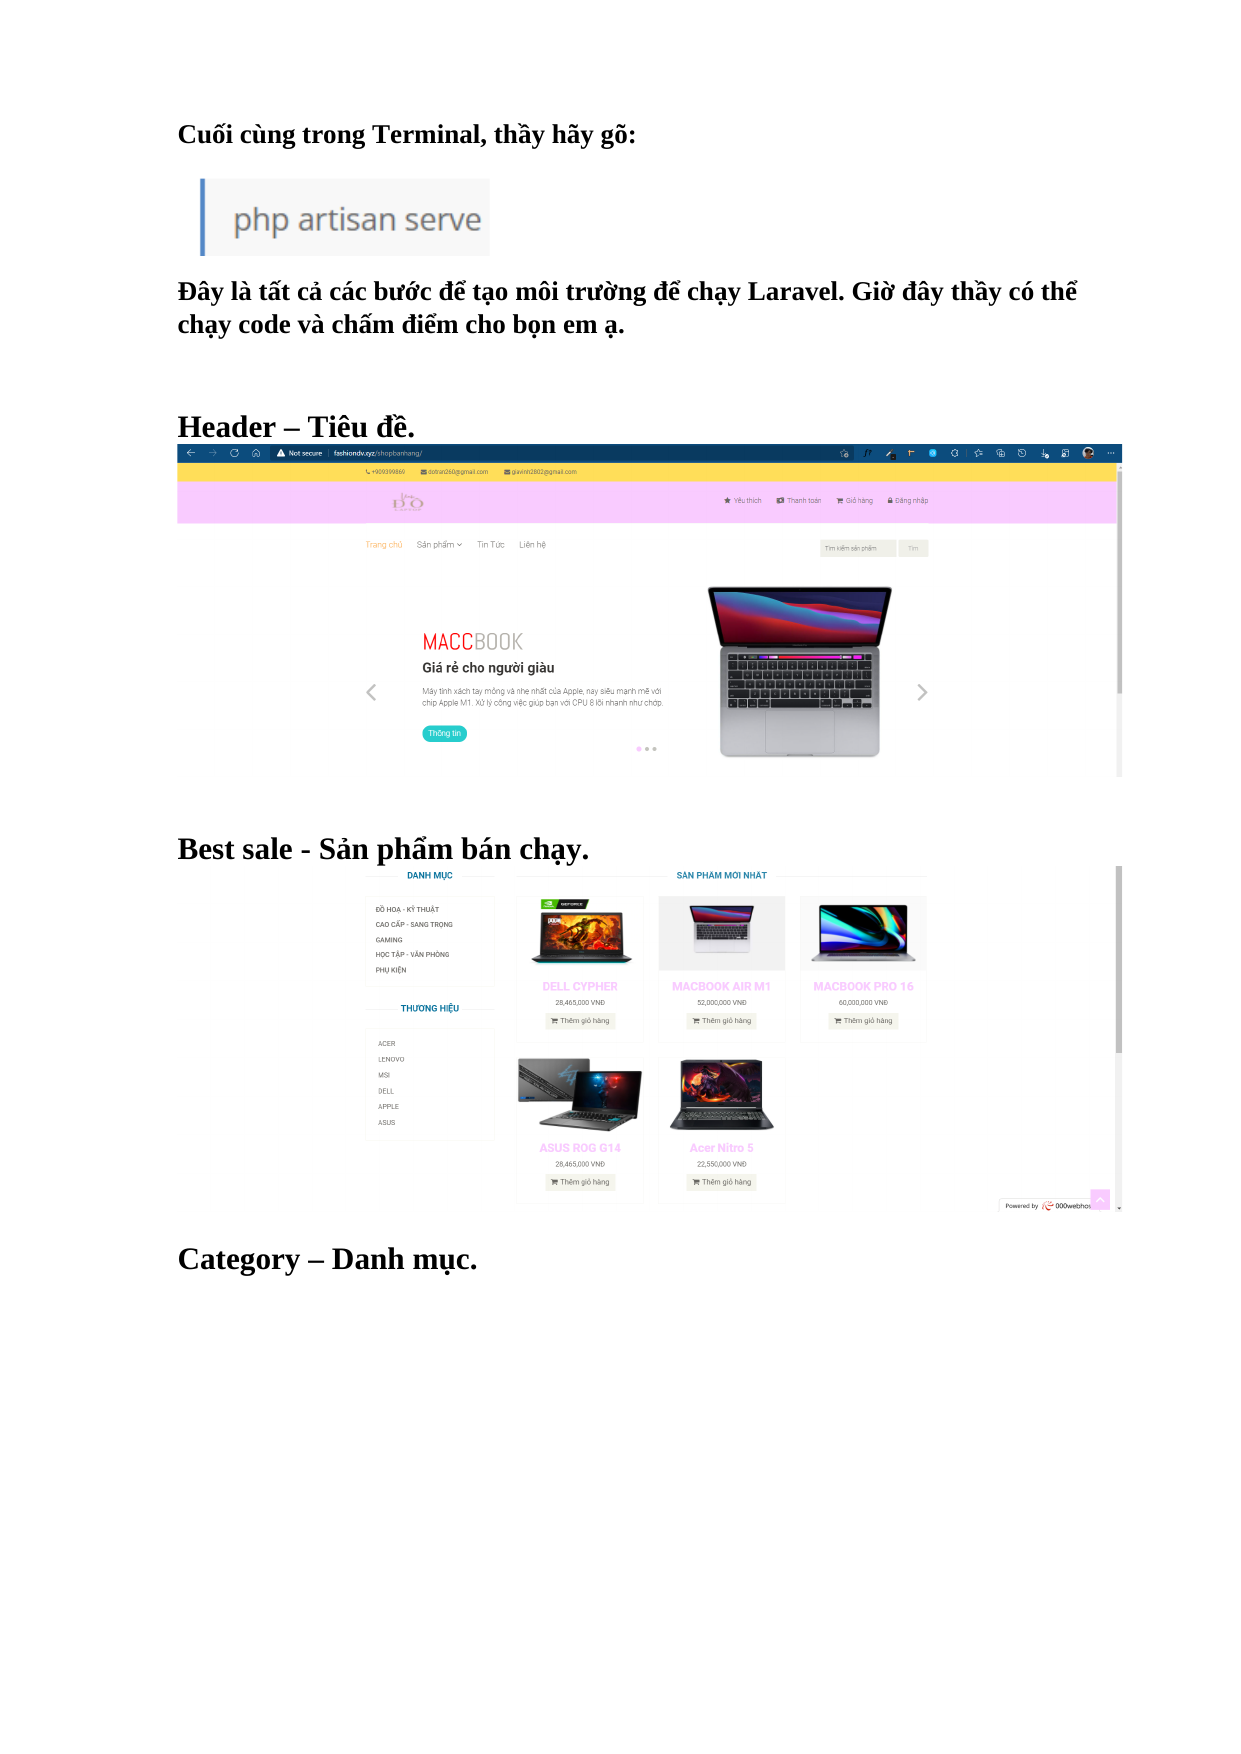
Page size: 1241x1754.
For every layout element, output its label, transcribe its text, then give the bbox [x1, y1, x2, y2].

text Category – Danh mục. [177, 1241, 1122, 1277]
text Đây là tất cả các bước để tạo môi trường để chạy Laravel. Giờ đây thầy có thể chạy code và chấm điểm cho bọn em ạ. [177, 275, 1122, 339]
picture [177, 444, 1123, 777]
text Header – Tiêu đề. [177, 409, 1122, 444]
text Cuối cùng trong Terminal, thầy hãy gõ: [177, 118, 1122, 149]
picture [177, 866, 1123, 1212]
picture [177, 168, 490, 256]
text Best sale - Sản phẩm bán chạy. [177, 830, 1122, 866]
